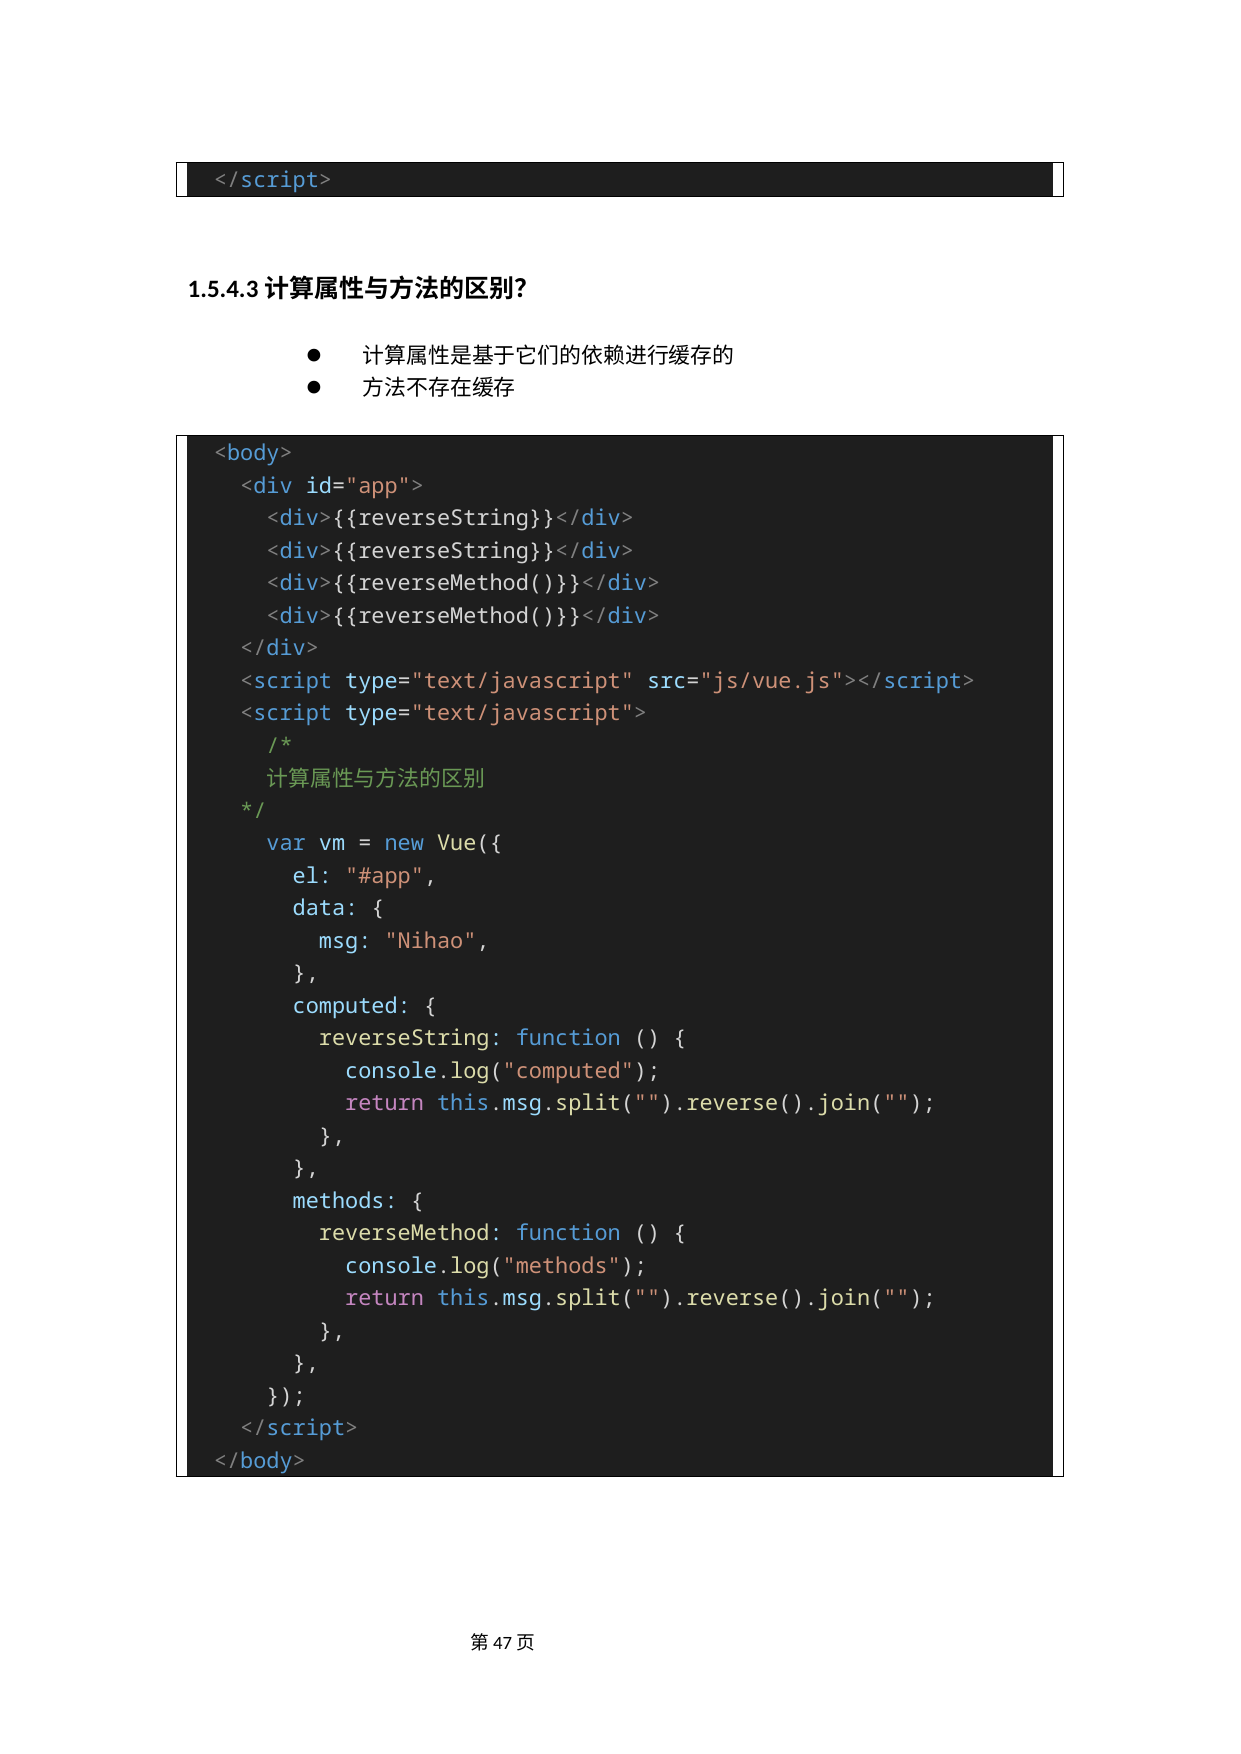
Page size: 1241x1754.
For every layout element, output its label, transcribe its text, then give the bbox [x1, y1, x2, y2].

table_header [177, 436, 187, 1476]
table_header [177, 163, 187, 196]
list 计算属性是基于它们的依赖进行缓存的 [187, 337, 1053, 370]
list 方法不存在缓存 [187, 370, 1053, 402]
subtitle 1.5.4.3 计算属性与方法的区别？ [187, 254, 1053, 319]
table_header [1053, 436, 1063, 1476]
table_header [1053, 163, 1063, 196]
